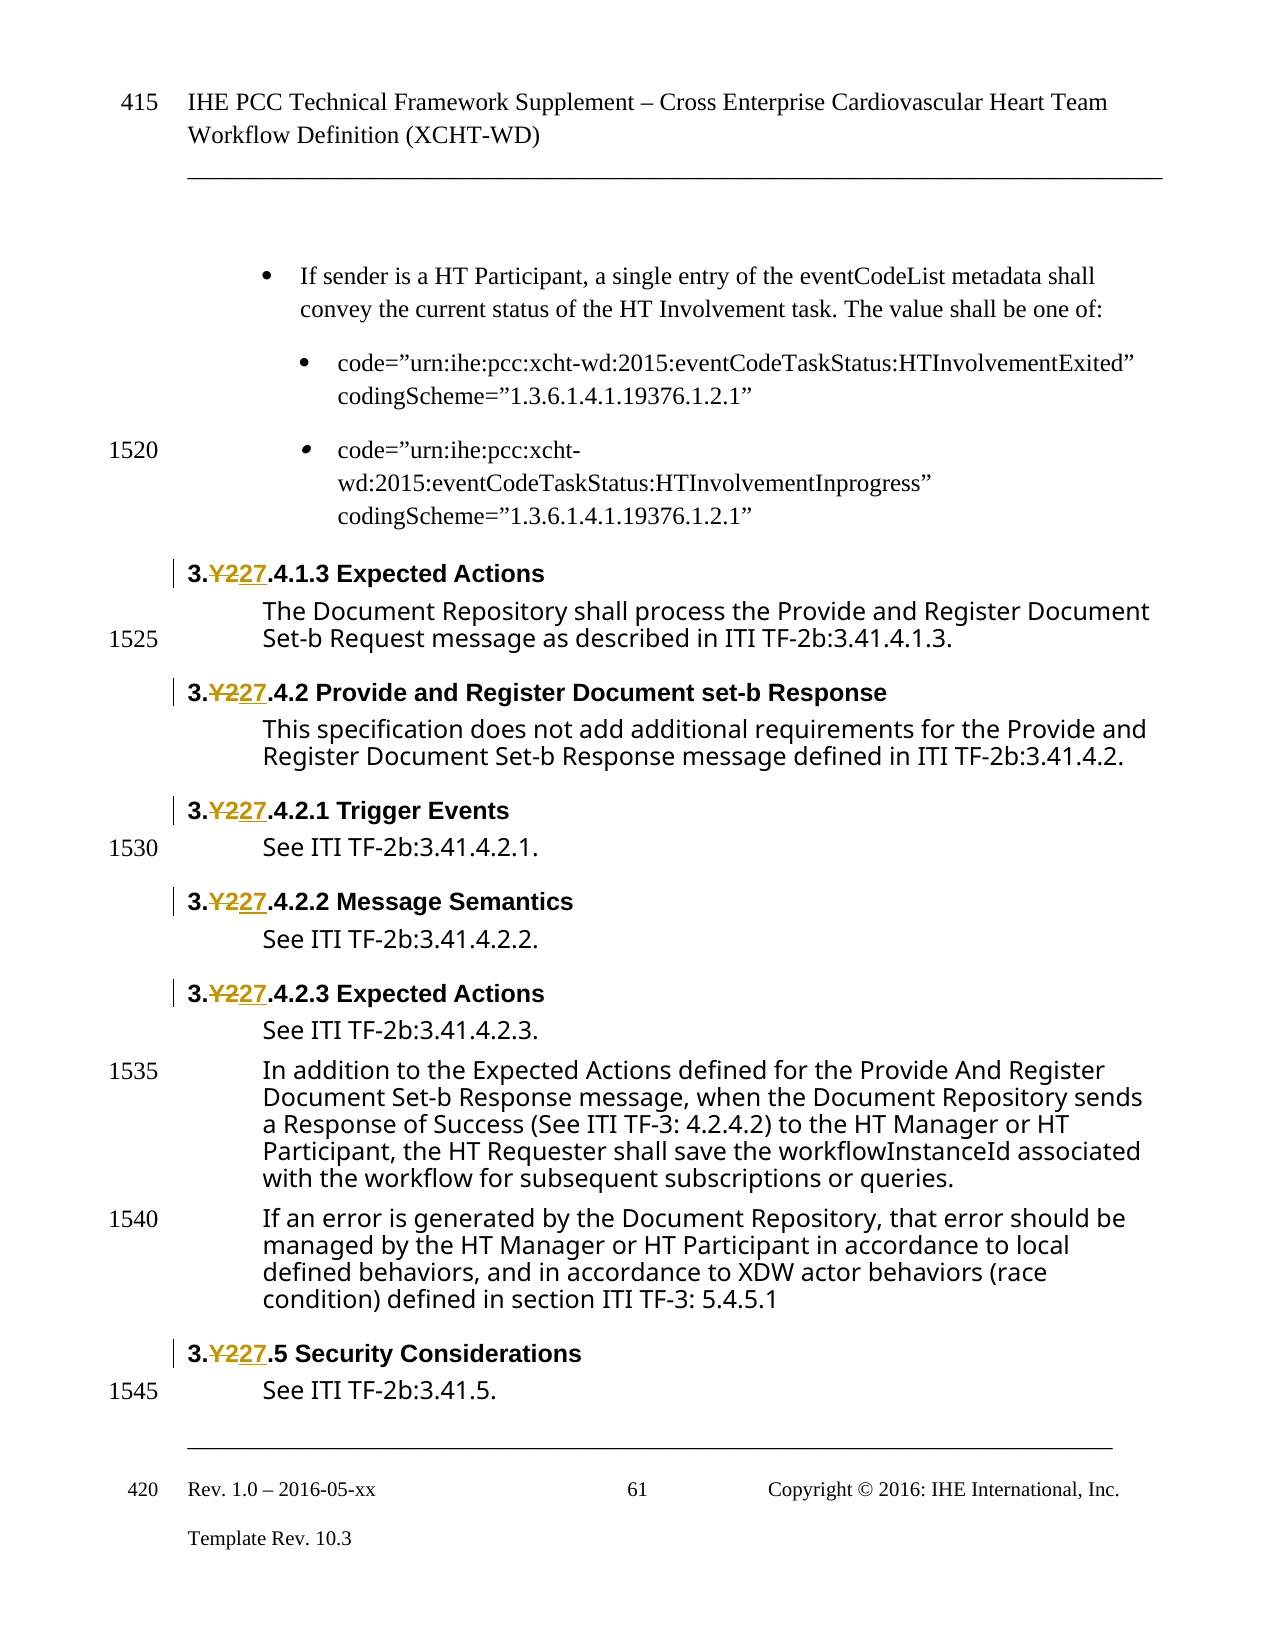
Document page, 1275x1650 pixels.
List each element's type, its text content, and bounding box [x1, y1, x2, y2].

subtitle 3..5 Security Considerations [187, 1339, 1162, 1367]
text The Document Repository shall process the Provide and Register Document Set-b Request message as described in ITI TF-2b:3.41.4.1.3. [262, 598, 1162, 652]
text If an error is generated by the Document Repository, that error should be managed by the HT Manager or HT Participant in accordance to local defined behaviors, and in accordance to XDW actor behaviors (race condition) defined in section ITI TF-3: 5.4.5.1 [262, 1205, 1162, 1314]
text See ITI TF-2b:3.41.5. [262, 1378, 1162, 1405]
subtitle 3..4.2 Provide and Register Document set-b Response [187, 677, 1162, 706]
subtitle 3..4.2.2 Message Semantics [187, 887, 1162, 916]
text This specification does not add additional requirements for the Provide and Register Document Set-b Response message defined in ITI TF-2b:3.41.4.2. [262, 717, 1162, 771]
text See ITI TF-2b:3.41.4.2.1. [262, 835, 1162, 862]
list code=”urn:ihe:pcc:xcht-wd:2015:eventCodeTaskStatus:HTInvolvementInprogress” codingScheme=”1.3.6.1.4.1.19376.1.2.1” [300, 435, 1162, 530]
list code=”urn:ihe:pcc:xcht-wd:2015:eventCodeTaskStatus:HTInvolvementExited” codingScheme=”1.3.6.1.4.1.19376.1.2.1” [300, 348, 1162, 410]
subtitle 3..4.2.1 Trigger Events [187, 796, 1162, 825]
text In addition to the Expected Actions defined for the Provide And Register Document Set-b Response message, when the Document Repository sends a Response of Success (See ITI TF-3: 4.2.4.2) to the HT Manager or HT Participant, the HT Requester shall save the workflowInstanceId associated with the workflow for subsequent subscriptions or queries. [262, 1057, 1162, 1193]
text See ITI TF-2b:3.41.4.2.2. [262, 927, 1162, 954]
text See ITI TF-2b:3.41.4.2.3. [262, 1018, 1162, 1045]
subtitle 3..4.2.3 Expected Actions [187, 979, 1162, 1007]
subtitle 3..4.1.3 Expected Actions [187, 559, 1162, 588]
list If sender is a HT Participant, a single entry of the eventCodeList metadata shall convey the current status of the HT Involvement task. The value shall be one of: [262, 261, 1162, 323]
